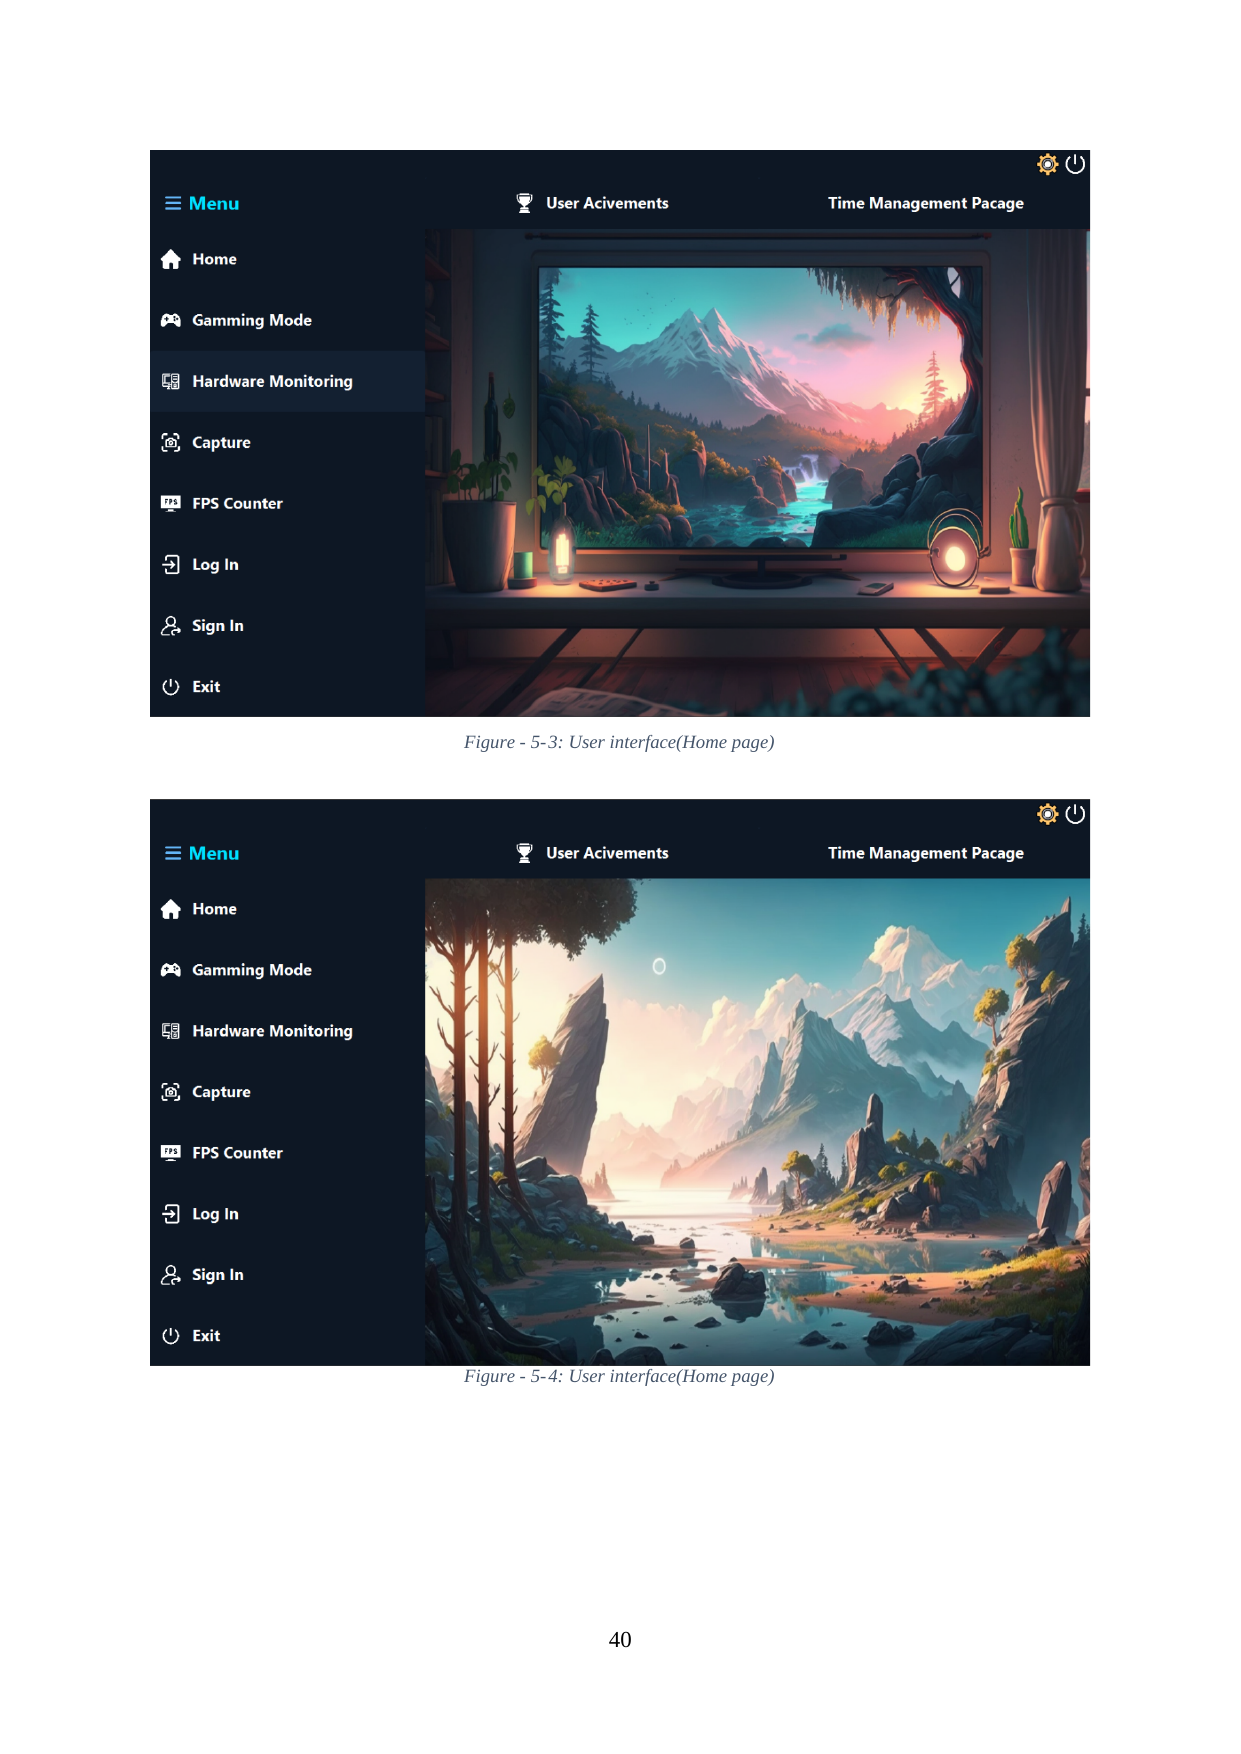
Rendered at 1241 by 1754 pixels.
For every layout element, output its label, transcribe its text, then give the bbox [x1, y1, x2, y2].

picture [150, 150, 1091, 717]
picture [150, 799, 1091, 1366]
